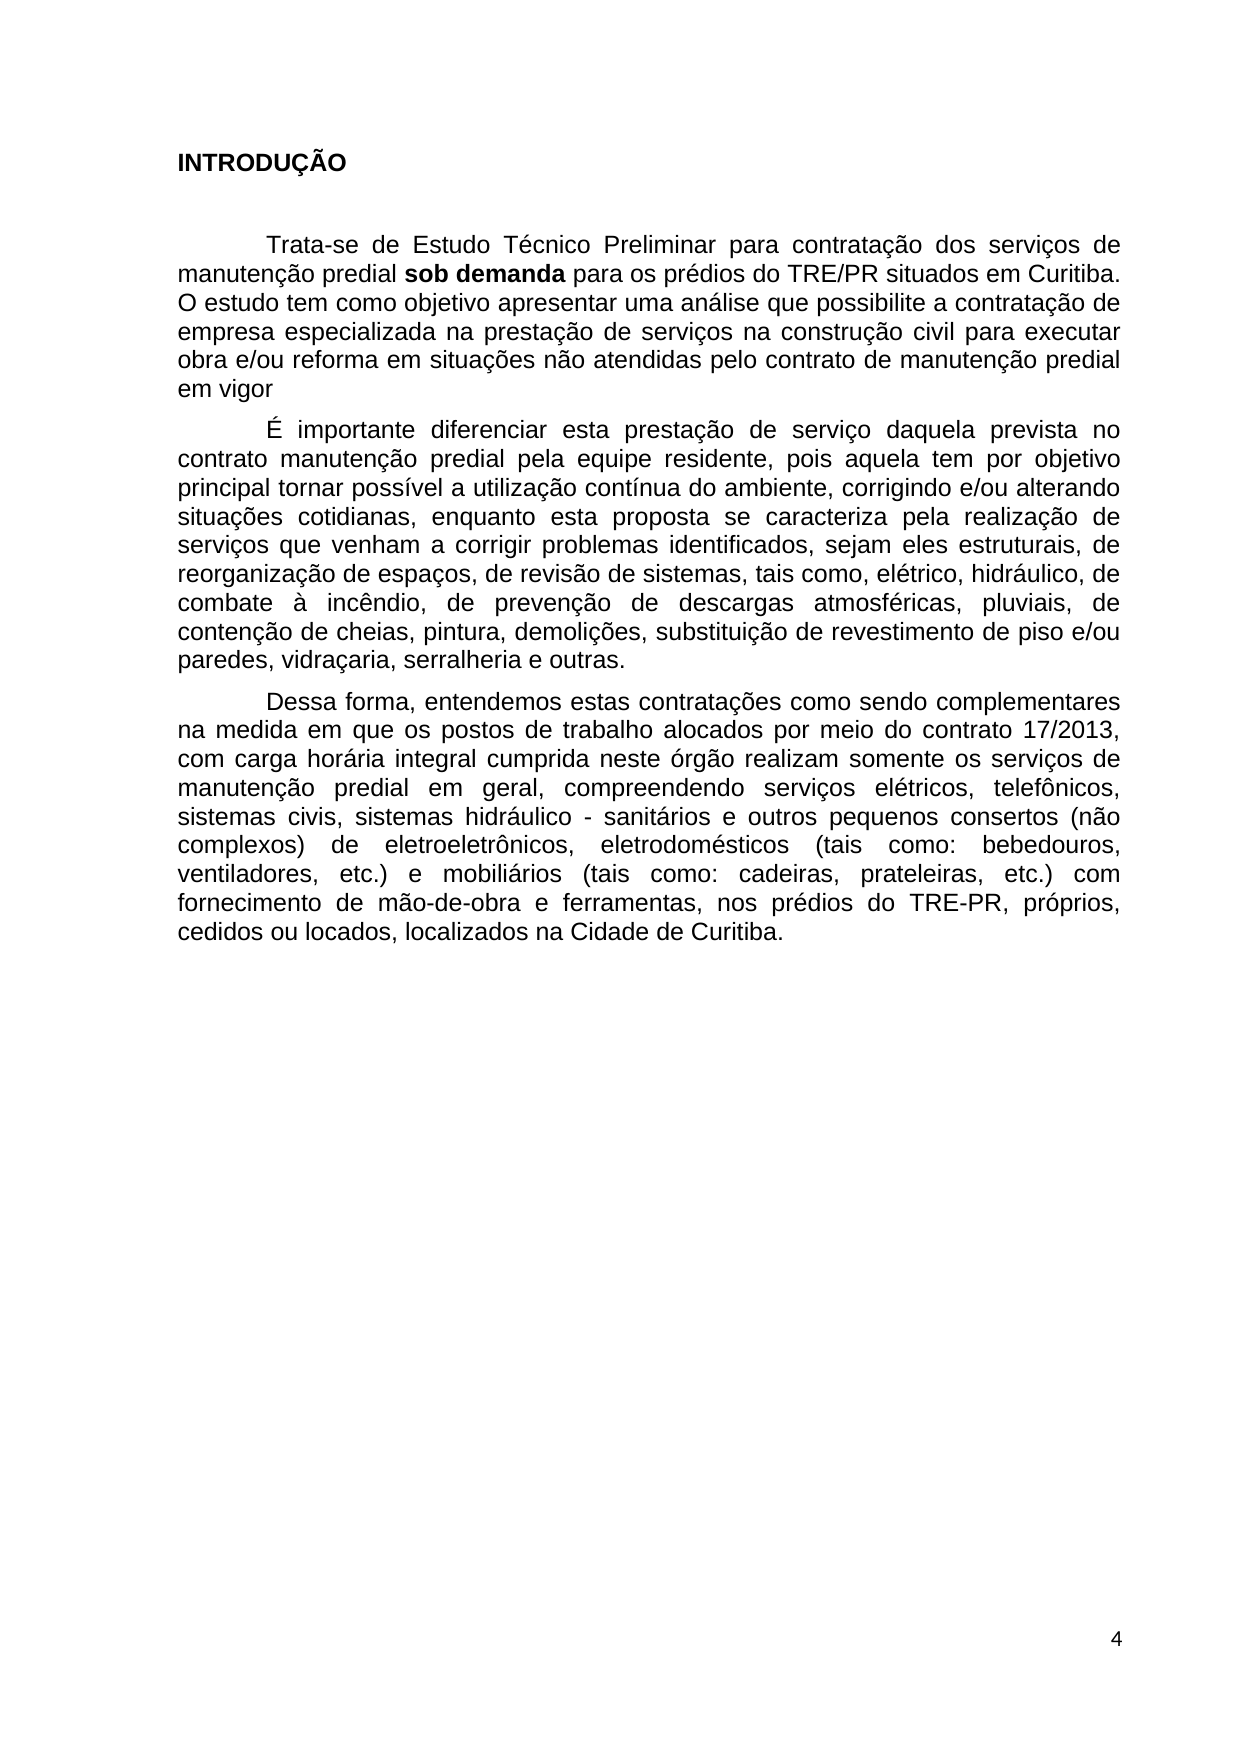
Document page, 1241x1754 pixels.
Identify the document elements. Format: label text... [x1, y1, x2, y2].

subtitle INTRODUÇÃO [177, 148, 1122, 176]
text É importante diferenciar esta prestação de serviço daquela prevista no contrato manutenção predial pela equipe residente, pois aquela tem por objetivo principal tornar possível a utilização contínua do ambiente, corrigindo e/ou alterando situações cotidianas, enquanto esta proposta se caracteriza pela realização de serviços que venham a corrigir problemas identificados, sejam eles estruturais, de reorganização de espaços, de revisão de sistemas, tais como, elétrico, hidráulico, de combate à incêndio, de prevenção de descargas atmosféricas, pluviais, de contenção de cheias, pintura, demolições, substituição de revestimento de piso e/ou paredes, vidraçaria, serralheria e outras. [177, 415, 1122, 674]
text Dessa forma, entendemos estas contratações como sendo complementares na medida em que os postos de trabalho alocados por meio do contrato 17/2013, com carga horária integral cumprida neste órgão realizam somente os serviços de manutenção predial em geral, compreendendo serviços elétricos, telefônicos, sistemas civis, sistemas hidráulico - sanitários e outros pequenos consertos (não complexos) de eletroeletrônicos, eletrodomésticos (tais como: bebedouros, ventiladores, etc.) e mobiliários (tais como: cadeiras, prateleiras, etc.) com fornecimento de mão-de-obra e ferramentas, nos prédios do TRE-PR, próprios, cedidos ou locados, localizados na Cidade de Curitiba. [177, 686, 1122, 945]
text Trata-se de Estudo Técnico Preliminar para contratação dos serviços de manutenção predial sob demanda para os prédios do TRE/PR situados estudo tem como objetivo apresentar uma análise que possibilite a contratação de empresa especializada na prestação de serviços na construção civil para executar obra e/ou reforma em situações não atendidas pelo contrato de manutenção predial em vigor [177, 230, 1122, 403]
